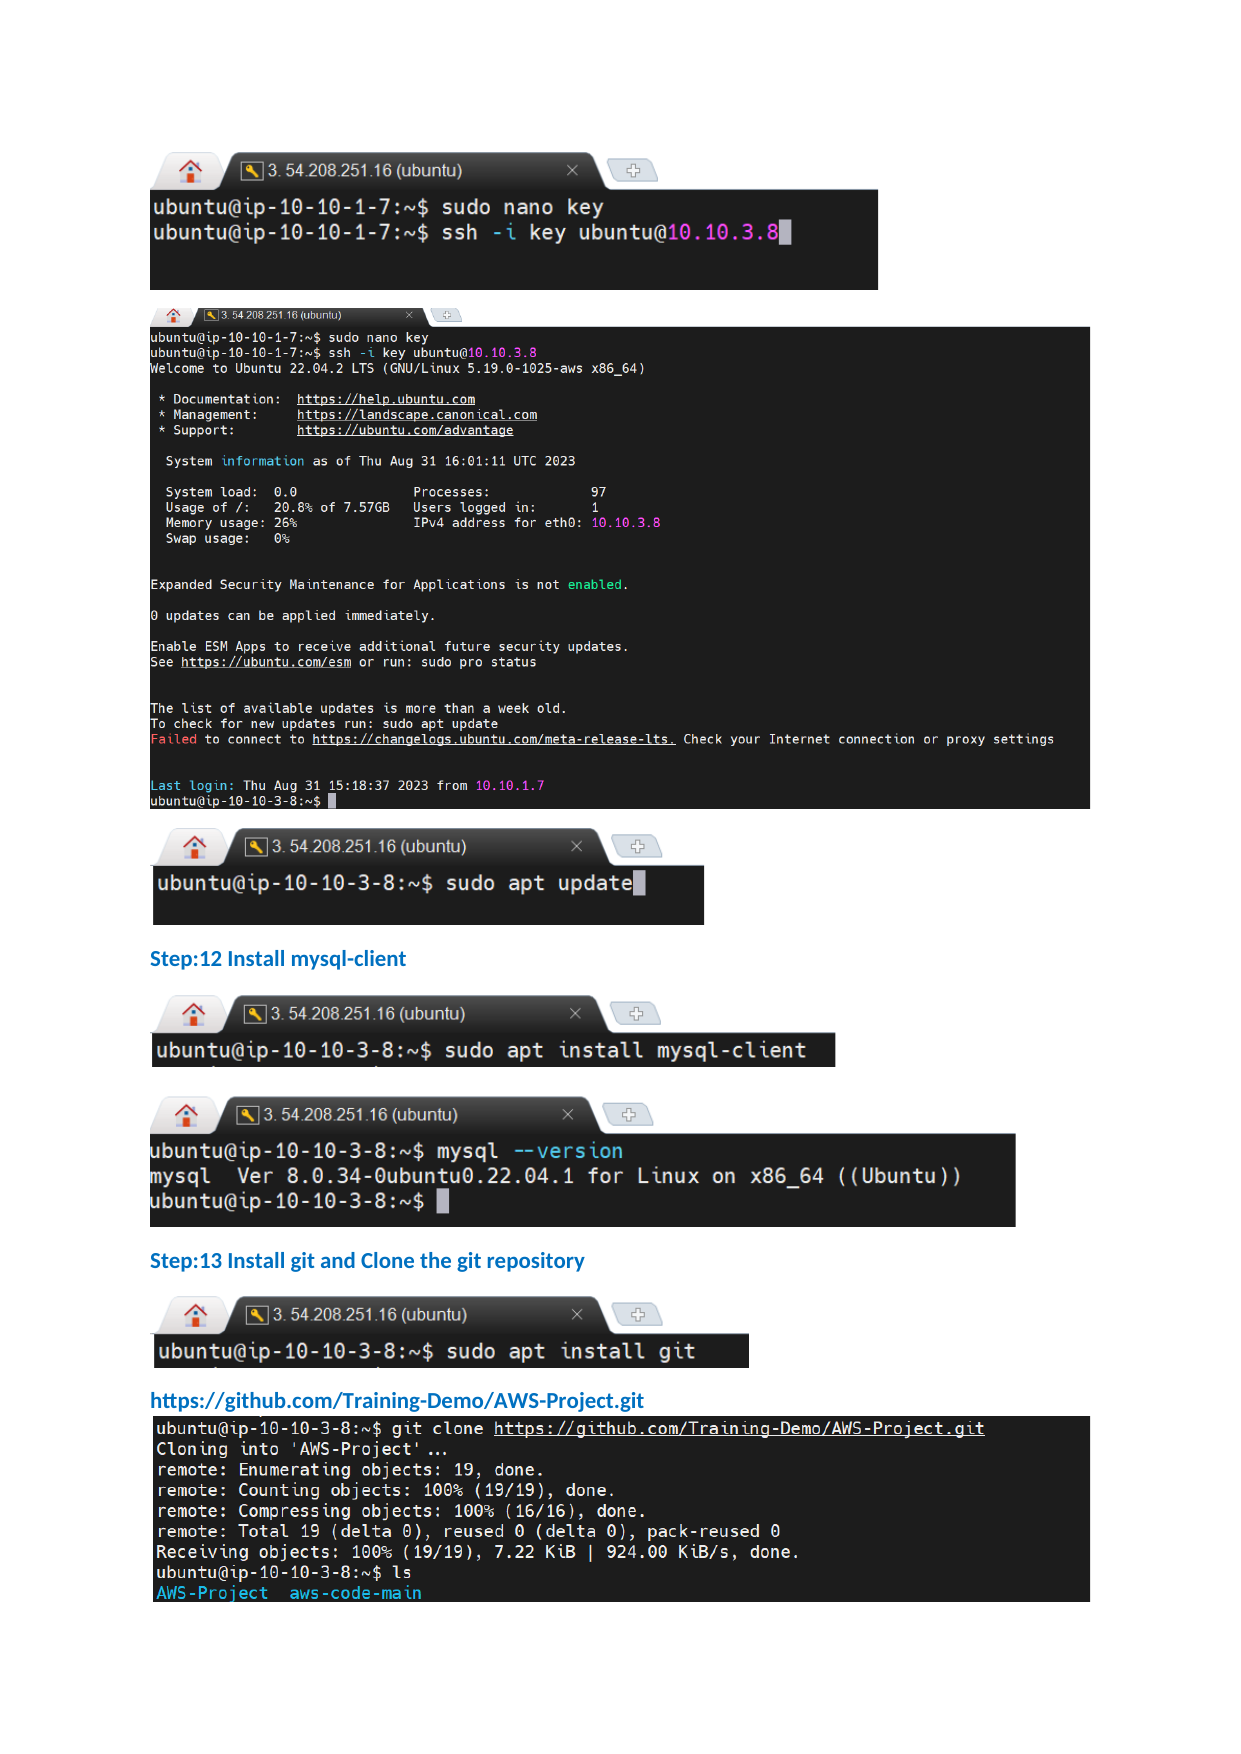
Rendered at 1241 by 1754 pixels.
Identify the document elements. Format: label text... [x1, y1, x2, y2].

picture [150, 150, 879, 290]
picture [150, 827, 705, 925]
text Step:13 Install git and Clone the git repository [150, 1246, 1090, 1274]
text https://github.com/Training-Demo/AWS-Project.git [150, 1387, 1090, 1416]
text Step:12 Install mysql-client [150, 944, 1090, 972]
picture [150, 308, 1091, 809]
picture [150, 1292, 749, 1368]
picture [150, 990, 836, 1067]
picture [150, 1085, 1016, 1227]
picture [150, 1416, 1091, 1602]
